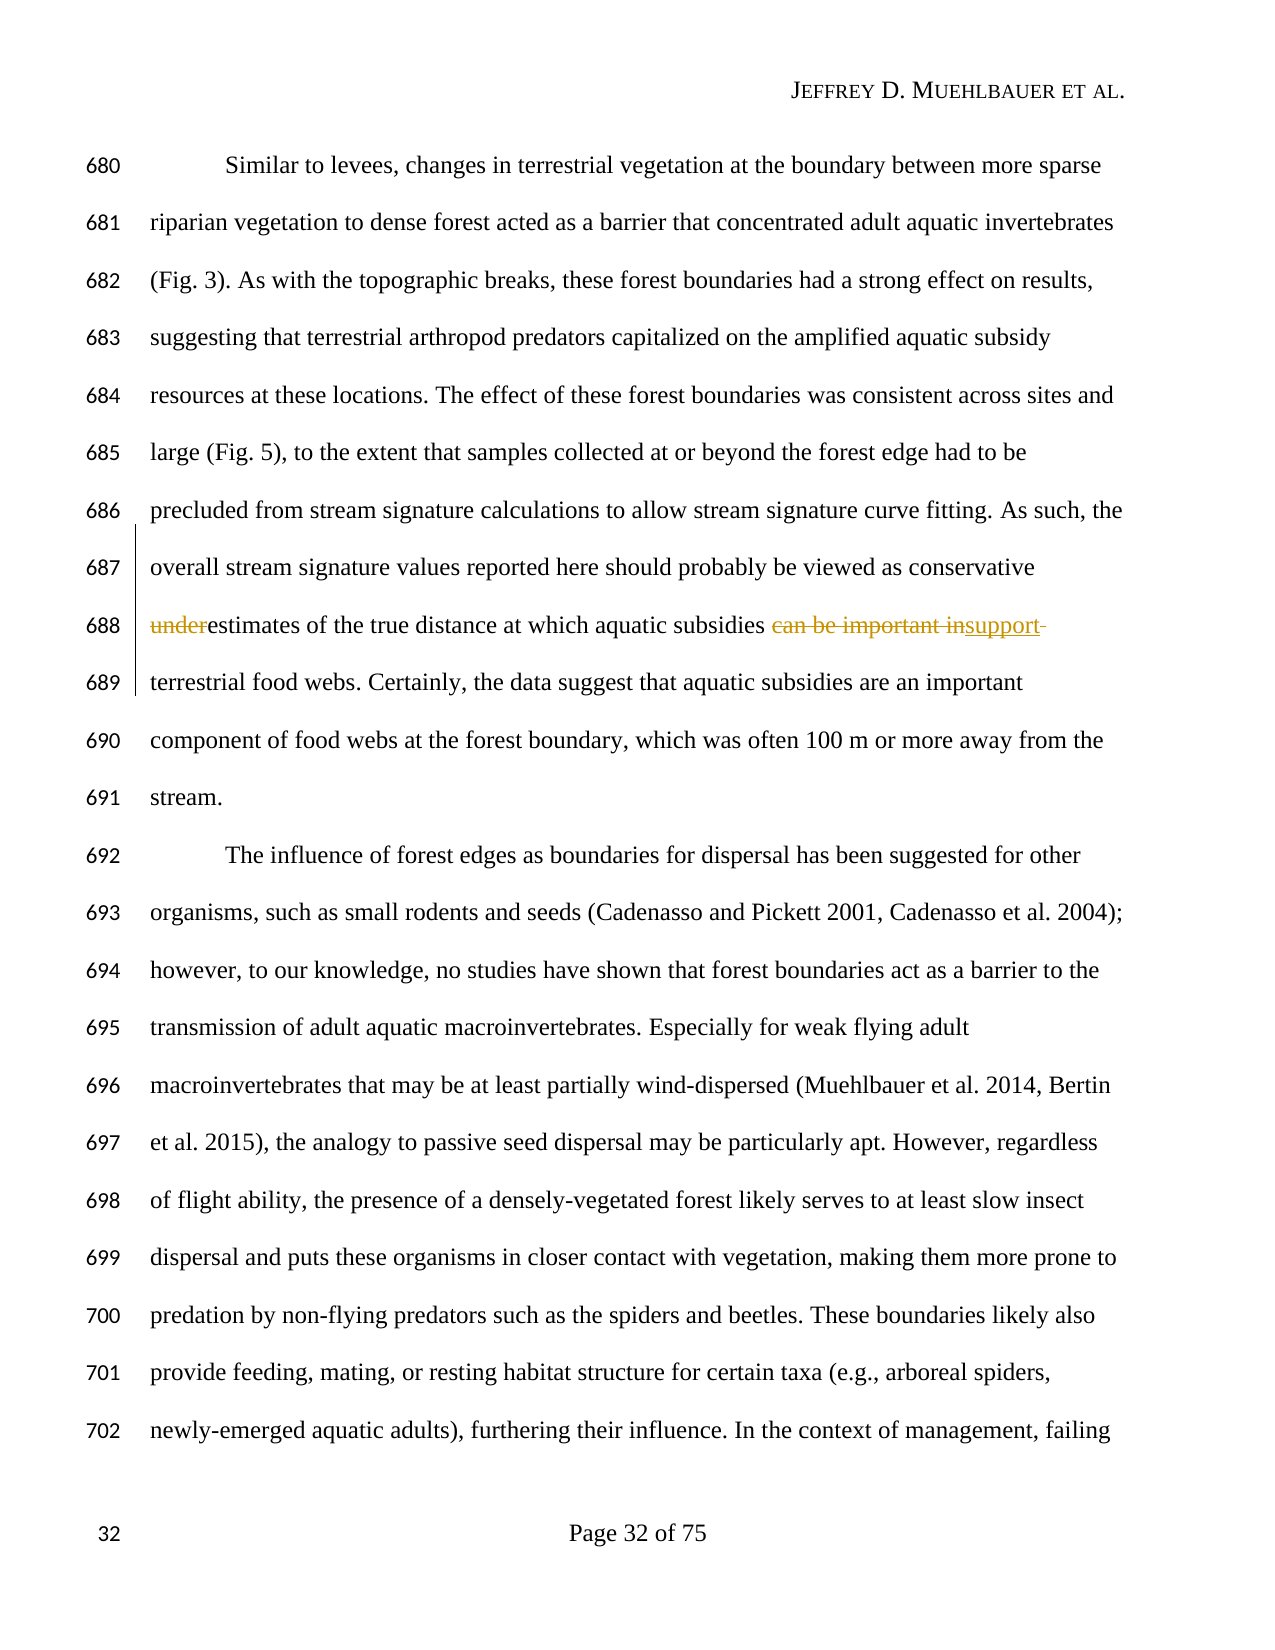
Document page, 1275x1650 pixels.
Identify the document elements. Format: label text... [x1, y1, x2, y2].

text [150, 840, 1125, 1444]
text Similar to levees, changes in terrestrial vegetation at the boundary between more sparse riparian vegetation to dense forest acted as a barrier that concentrated adult aquatic invertebrates (Fig. 3). As with the topographic breaks, these forest boundaries had a strong effect on results, suggesting that terrestrial arthropod predators capitalized on the amplified aquatic subsidy resources at these locations. The effect of these forest boundaries was consistent across sites and large (Fig. 5), to the extent that samples collected at or beyond the forest edge had to be precluded from stream signature calculations to allow stream signature curve fitting. As such, the overall stream signature values reported here should probably be viewed as conservative estimates of the true distance at which aquatic subsidies terrestrial food webs. Certainly, the data suggest that aquatic subsidies are an important component of food webs at the forest boundary, which was often 100 m or more away from the stream. [150, 150, 1125, 811]
